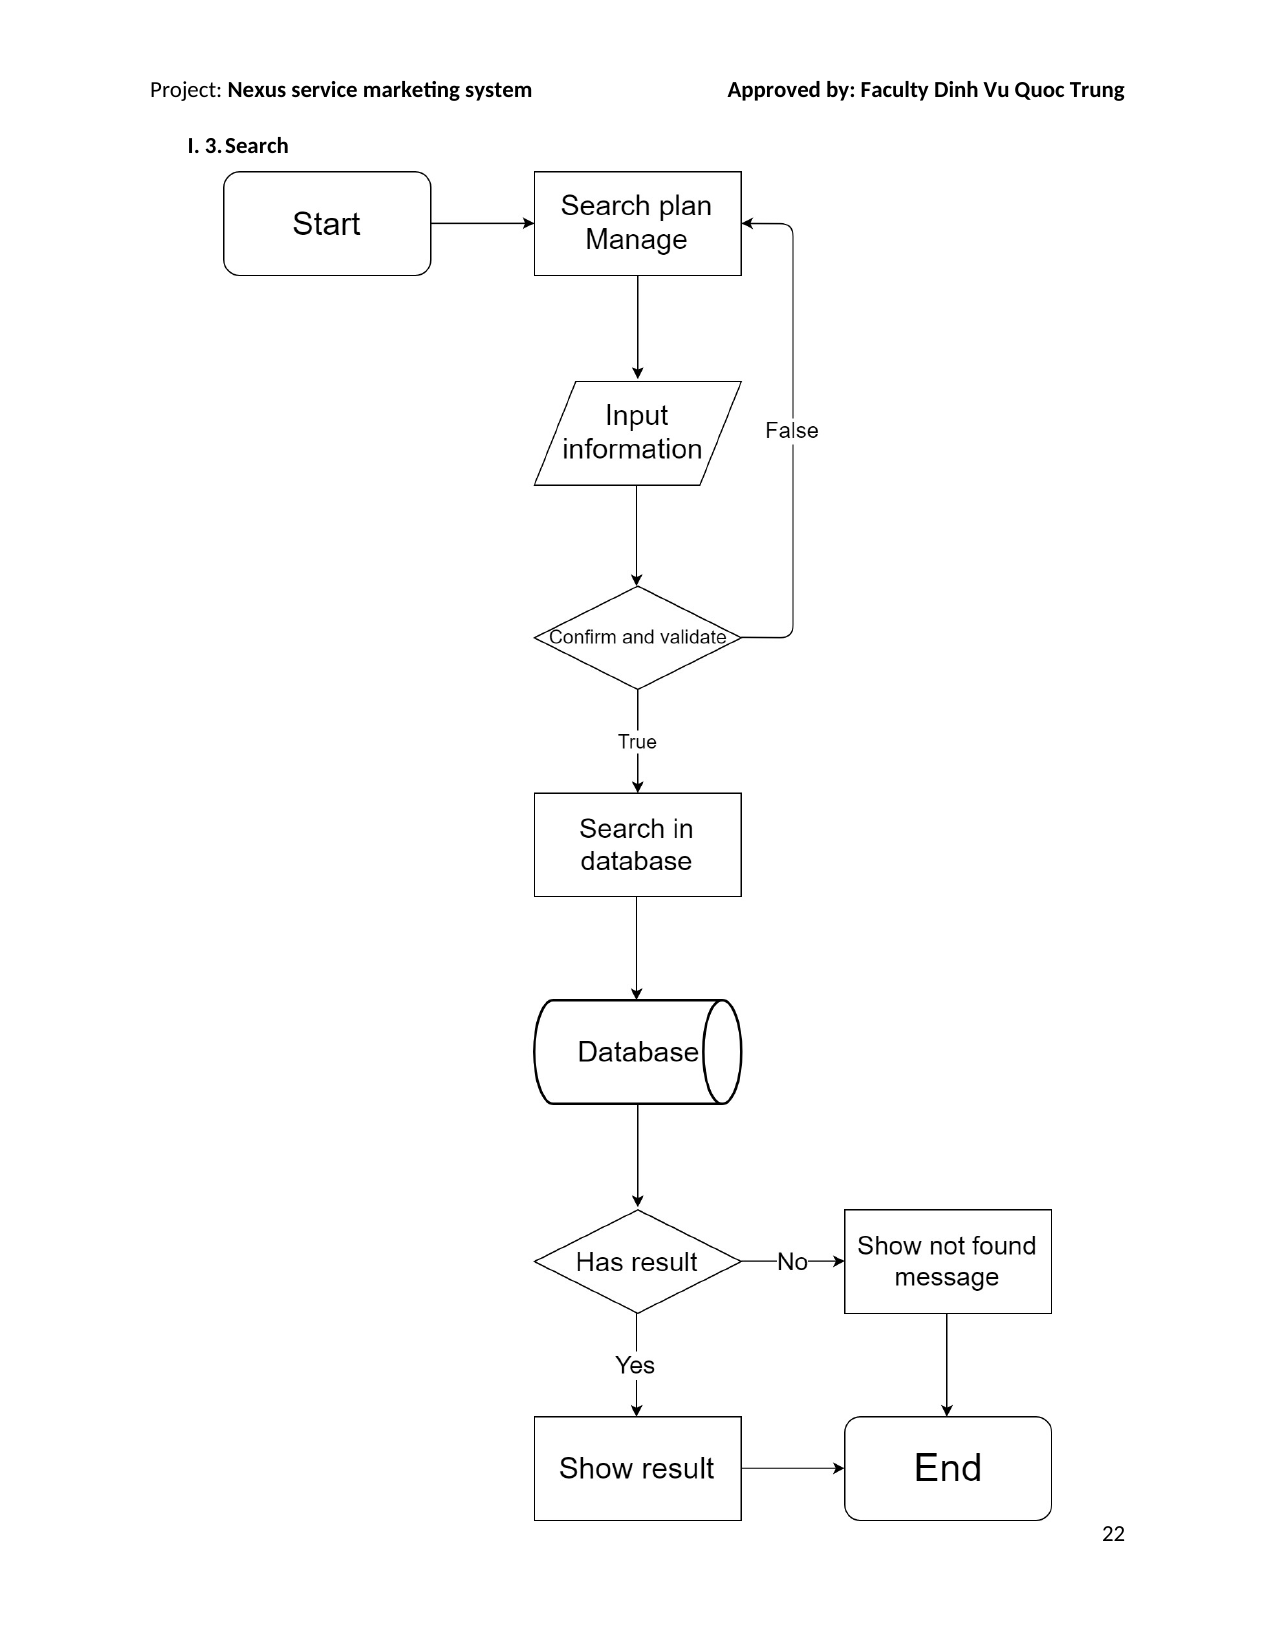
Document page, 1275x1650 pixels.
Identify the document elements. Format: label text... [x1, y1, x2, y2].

picture [223, 171, 1052, 1522]
list Search [187, 131, 1125, 159]
